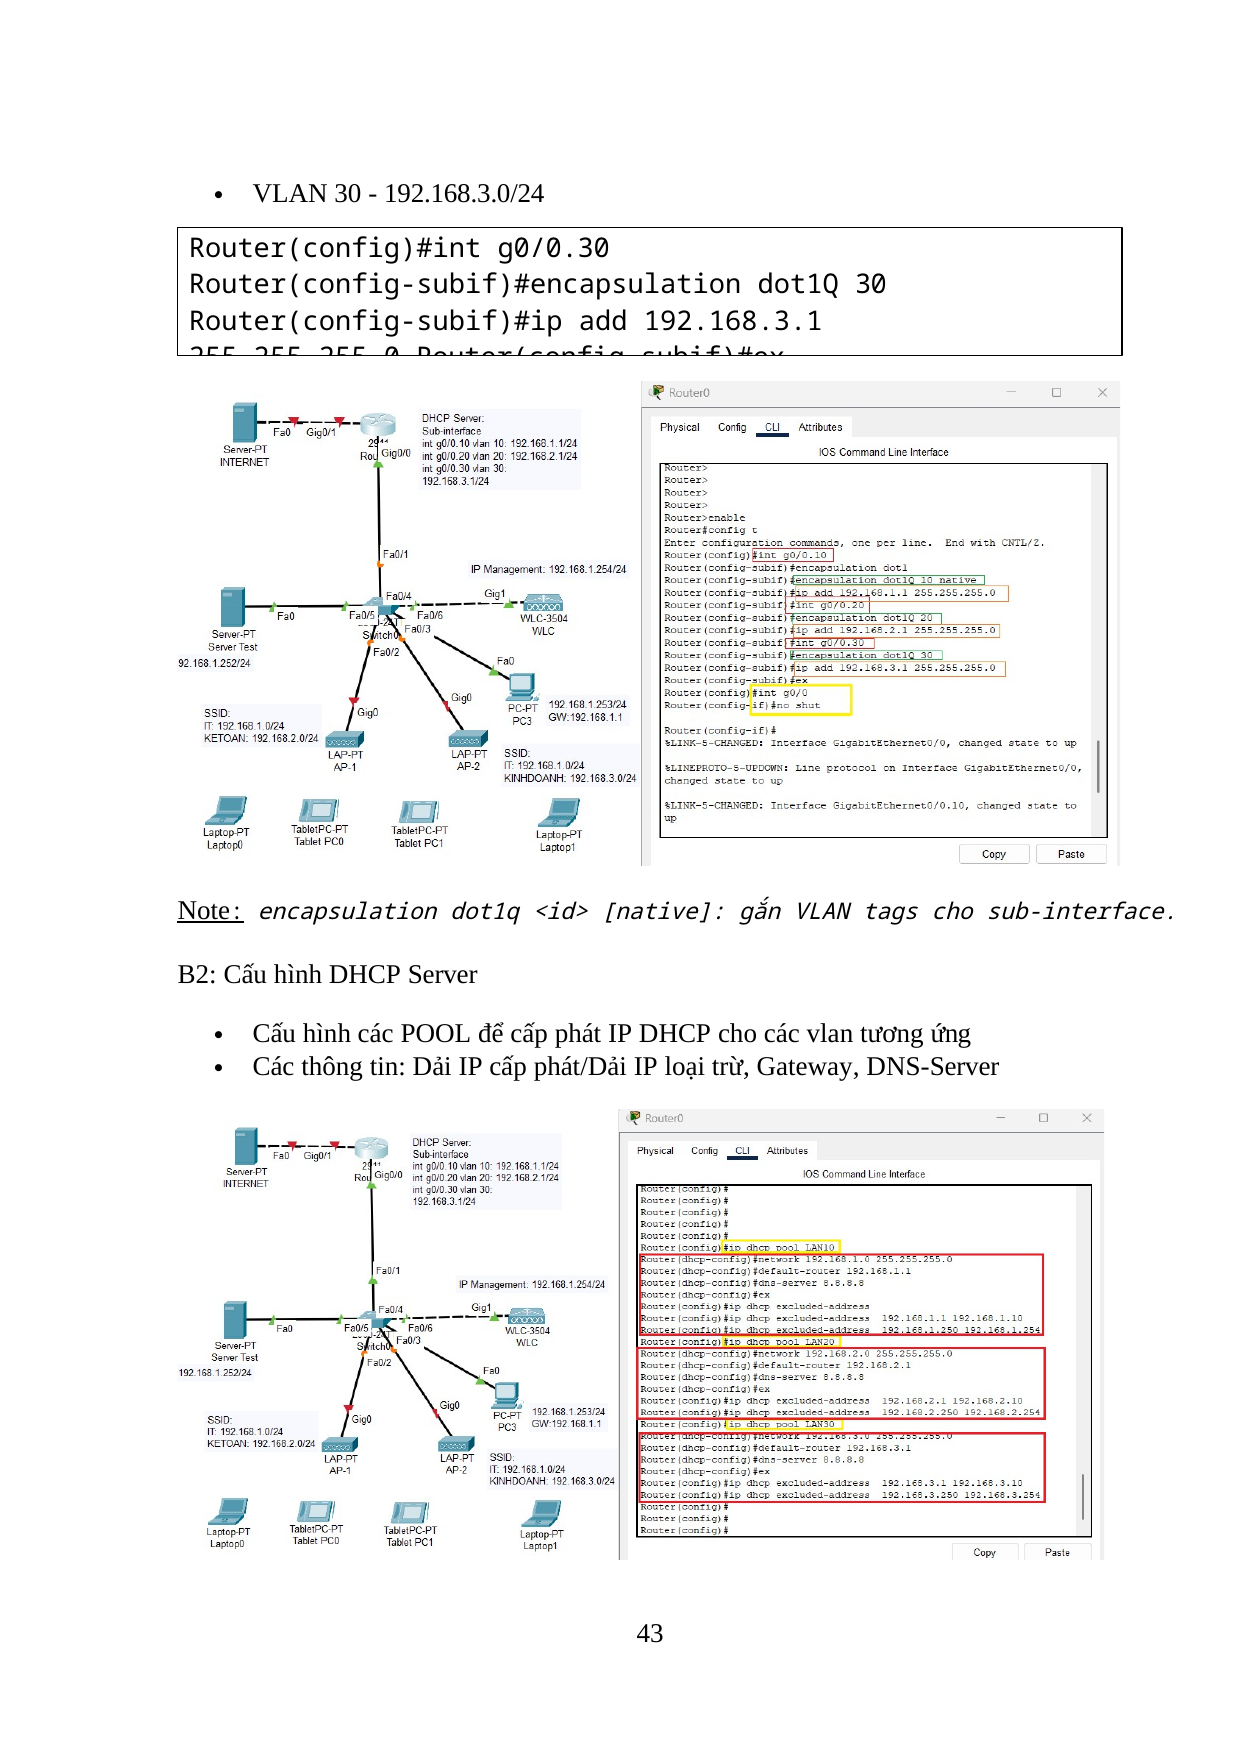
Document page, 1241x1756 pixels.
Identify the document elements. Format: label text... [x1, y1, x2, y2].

picture [177, 381, 1121, 866]
picture [177, 1109, 1105, 1560]
list Cấu hình các POOL để cấp phát IP DHCP cho các vlan tương ứng [215, 1017, 1196, 1048]
text B2: Cấu hình DHCP Server [177, 958, 1196, 989]
text Note: encapsulation dot1q <id> [native]: gắn VLAN tags cho sub-interface. [177, 894, 1196, 926]
list VLAN 30 - 192.168.3.0/24 [215, 177, 1196, 208]
list Các thông tin: Dải IP cấp phát/Dải IP loại trừ, Gateway, DNS-Server [215, 1050, 1196, 1082]
